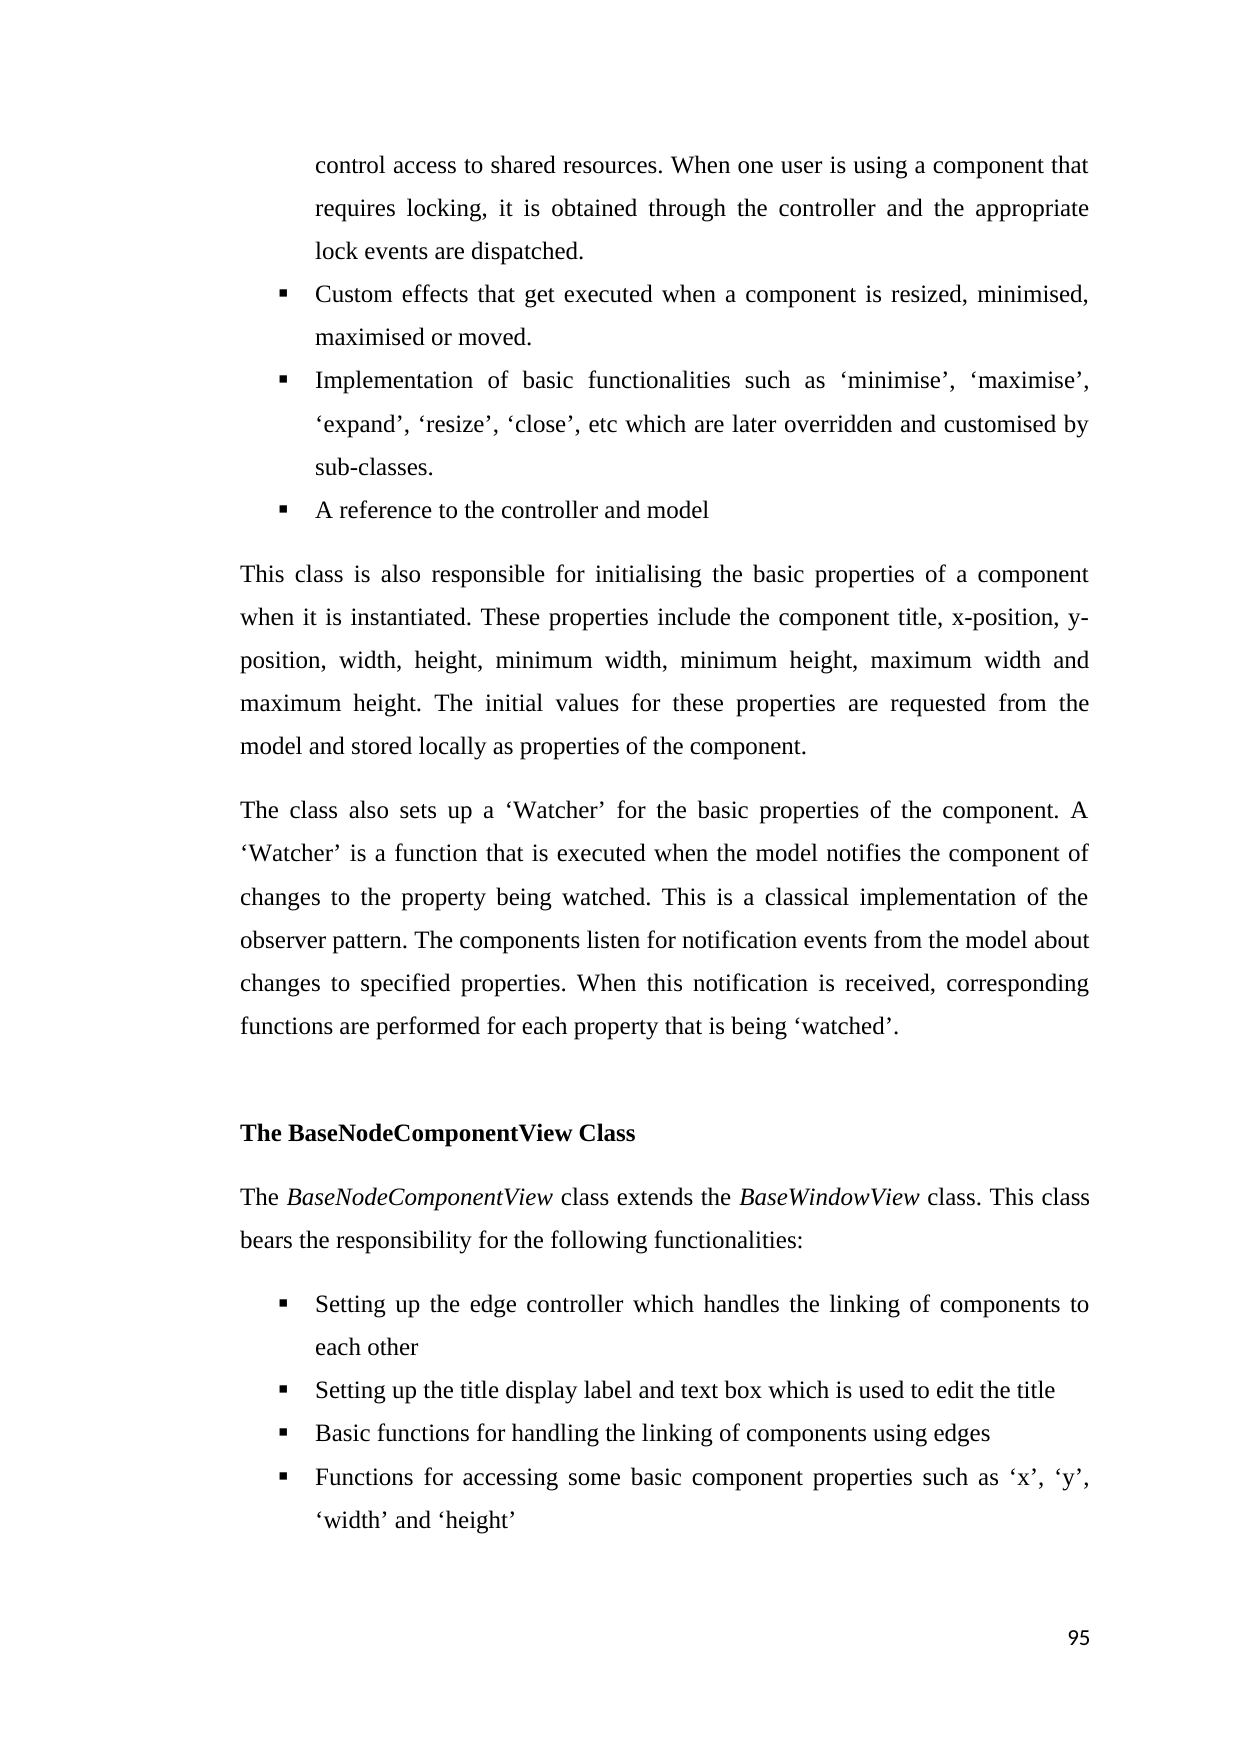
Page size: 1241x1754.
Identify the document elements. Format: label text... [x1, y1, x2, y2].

list Implementation of basic functionalities such as ‘minimise’, ‘maximise’, ‘expand’, ‘resize’, ‘close’, etc which are later overridden and customised by sub-classes. [277, 366, 1090, 481]
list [277, 150, 1090, 265]
list Basic functions for handling the linking of components using edges [277, 1418, 1090, 1447]
list Functions for accessing some basic component properties such as ‘x’, ‘y’, ‘width’ and ‘height’ [277, 1462, 1090, 1533]
list A reference to the controller and model [277, 495, 1090, 524]
list Setting up the edge controller which handles the linking of components to each other [277, 1289, 1090, 1361]
text The BaseNodeComponentView class extends the BaseWindowView class. This class bears the responsibility for the following functionalities: [240, 1182, 1090, 1254]
list Custom effects that get executed when a component is resized, minimised, maximised or moved. [277, 279, 1090, 351]
list Setting up the title display label and text box which is used to edit the title [277, 1375, 1090, 1404]
text The class also sets up a ‘Watcher’ for the basic properties of the component. A ‘Watcher’ is a function that is executed when the model notifies the component of changes to the property being watched. This is a classical implementation of the observer pattern. The components listen for notification events from the model about changes to specified properties. When this notification is received, corresponding functions are performed for each property that is being ‘watched’. [240, 795, 1090, 1040]
text The BaseNodeComponentView Class [240, 1075, 1090, 1147]
text This class is also responsible for initialising the basic properties of a component when it is instantiated. These properties include the component title, x-position, y-position, width, height, minimum width, minimum height, maximum width and maximum height. The initial values for these properties are requested from the model and stored locally as properties of the component. [240, 559, 1090, 760]
